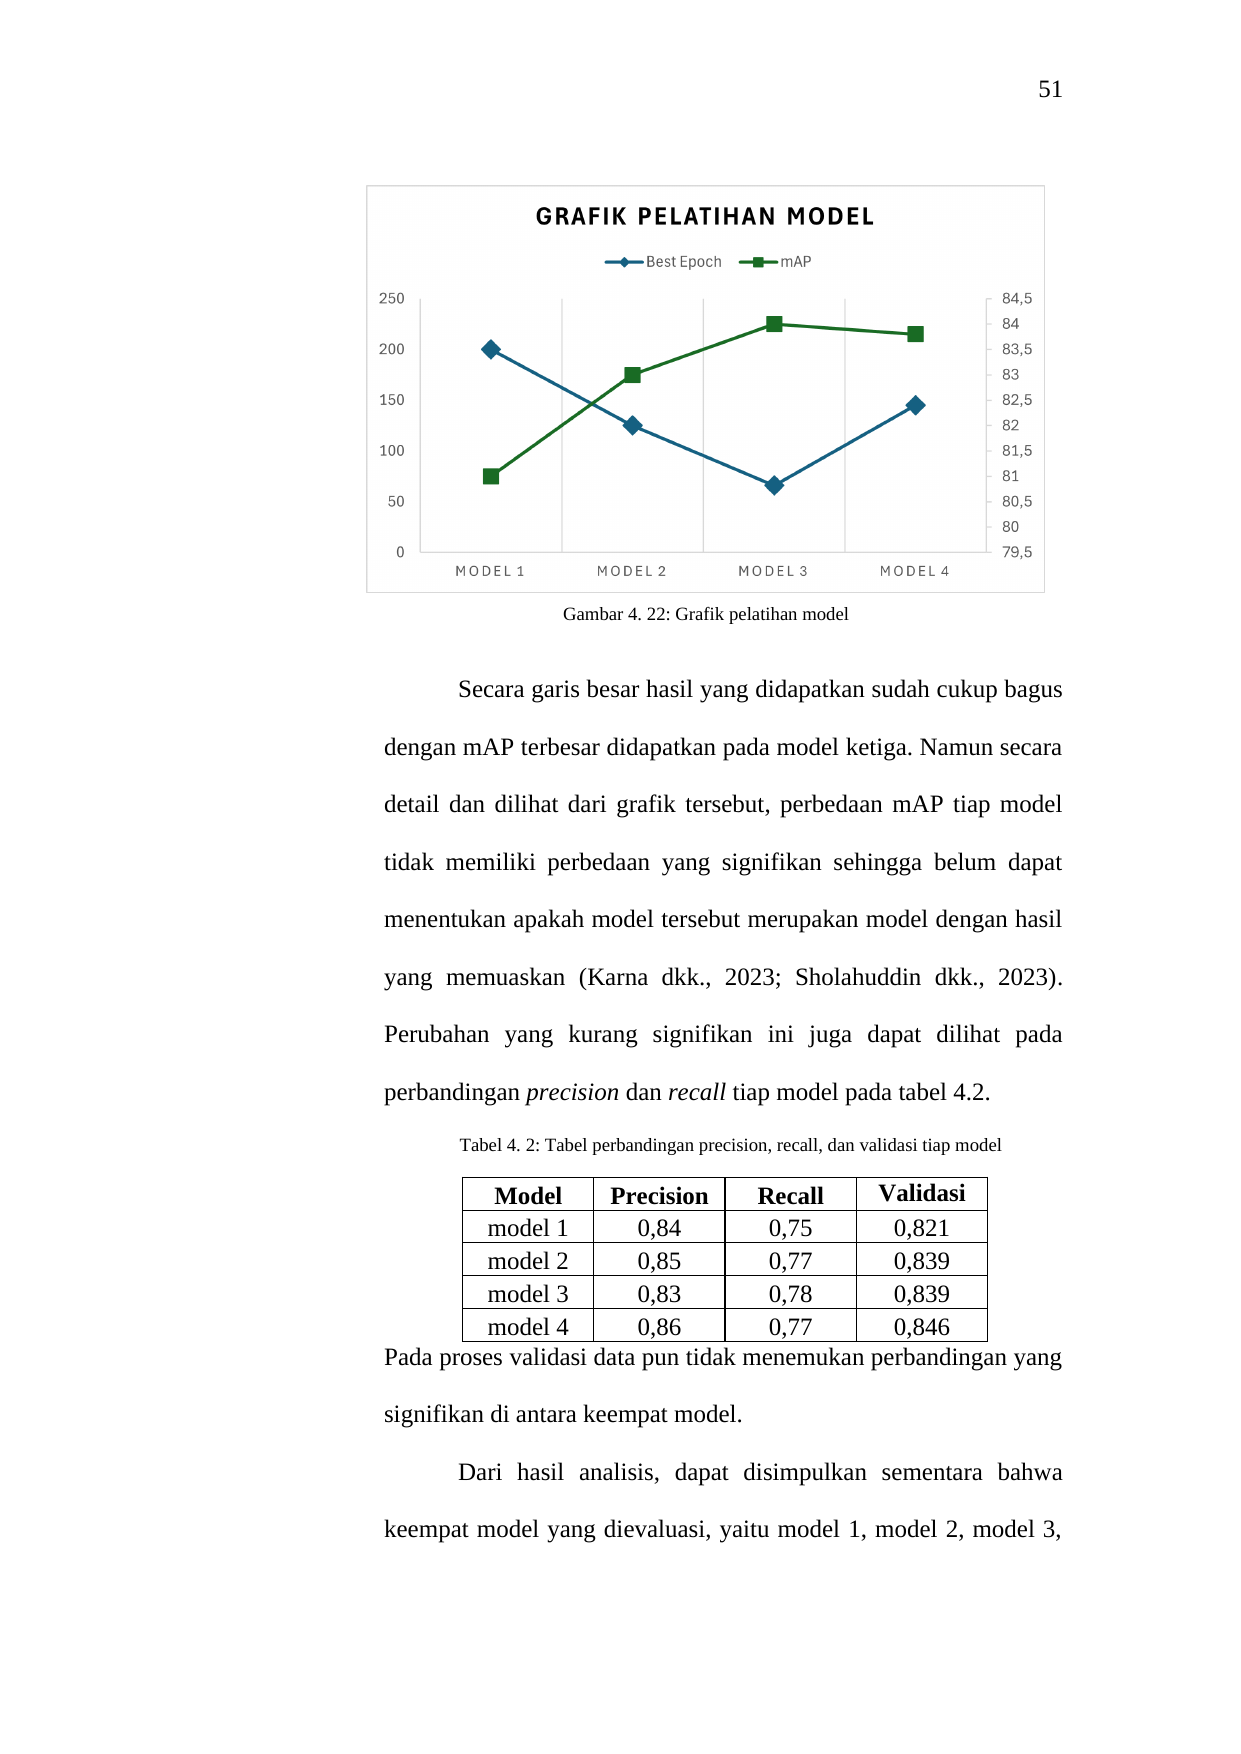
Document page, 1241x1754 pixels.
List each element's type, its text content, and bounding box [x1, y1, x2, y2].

picture [366, 185, 1045, 593]
table_cell model 3 [463, 1276, 593, 1308]
table_header Recall [726, 1178, 856, 1209]
table_cell 0,83 [594, 1276, 724, 1308]
table_cell 0,839 [857, 1276, 987, 1308]
table_cell model 1 [463, 1211, 593, 1242]
table_cell 0,77 [726, 1309, 856, 1341]
table_header Precision [594, 1178, 724, 1209]
table_cell 0,77 [726, 1243, 856, 1275]
table_cell 0,821 [857, 1211, 987, 1242]
table_cell model 2 [463, 1243, 593, 1275]
table_cell 0,75 [726, 1211, 856, 1242]
table_cell 0,85 [594, 1243, 724, 1275]
text Pada proses validasi data pun tidak menemukan perbandingan yang signifikan di antara keempat model. [384, 1342, 1063, 1428]
table_cell model 4 [463, 1309, 593, 1341]
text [384, 1457, 1063, 1543]
table_cell 0,84 [594, 1211, 724, 1242]
table_header Validasi [857, 1178, 987, 1209]
table_cell 0,86 [594, 1309, 724, 1341]
table_cell 0,839 [857, 1243, 987, 1275]
table_cell 0,846 [857, 1309, 987, 1341]
table_header Model [463, 1178, 593, 1209]
table_cell 0,78 [726, 1276, 856, 1308]
text Tabel 4. 2: Tabel perbandingan precision, recall, dan validasi tiap model [399, 1134, 1063, 1156]
